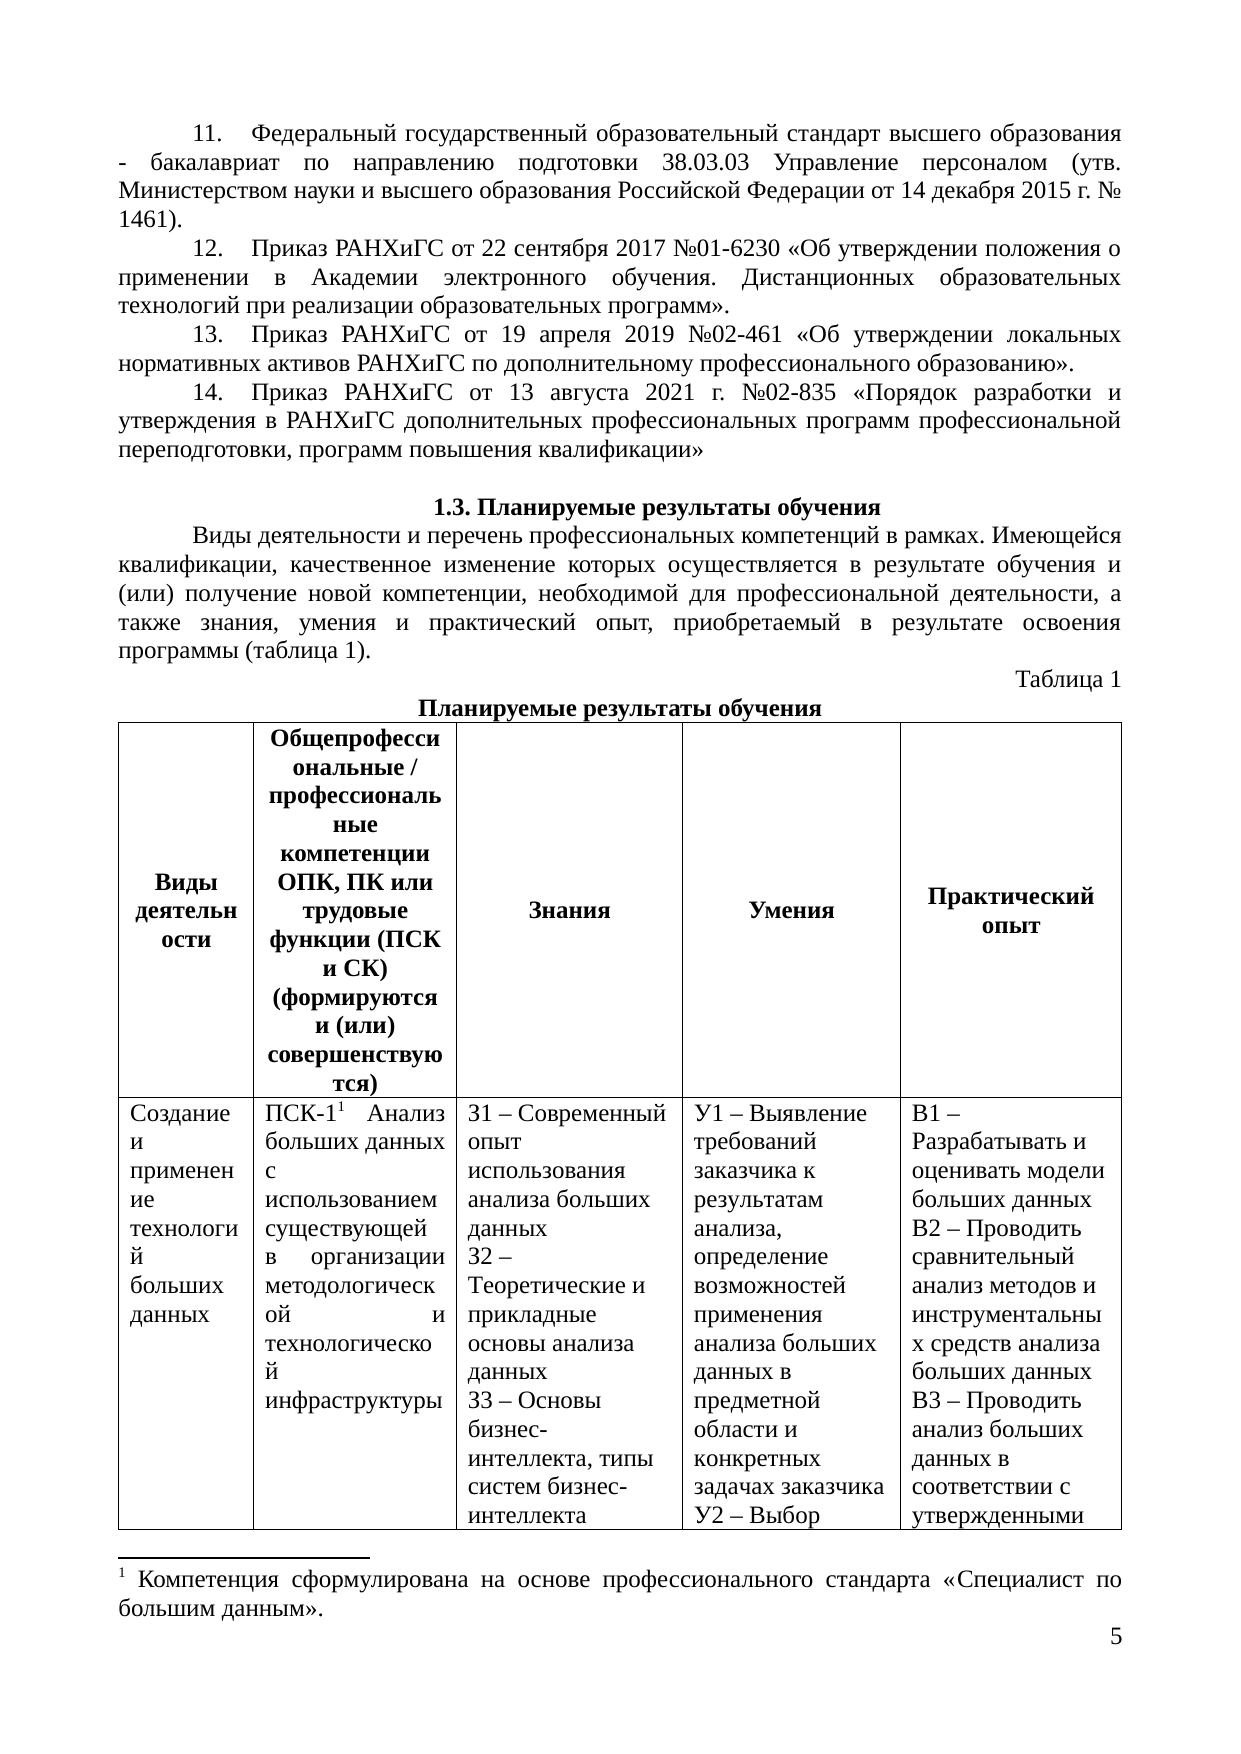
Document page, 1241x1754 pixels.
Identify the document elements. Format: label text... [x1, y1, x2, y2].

list Приказ РАНХиГС от 13 августа 2021 г. №02-835 «Порядок разработки и утверждения в РАНХиГС дополнительных профессиональных программ профессиональной переподготовки, программ повышения квалификации» [118, 377, 1122, 463]
list Федеральный государственный образовательный стандарт высшего образования - бакалавриат по направлению подготовки 38.03.03 Управление персоналом (утв. Министерством науки и высшего образования Российской Федерации от 14 декабря 2015 г. № 1461). [118, 118, 1122, 233]
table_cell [457, 1098, 682, 1529]
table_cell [254, 1098, 456, 1529]
table_header Практический опыт [901, 723, 1121, 1097]
table_header Знания [457, 723, 682, 1097]
list Приказ РАНХиГС от 22 сентября 2017 №01-6230 «Об утверждении положения о применении в Академии электронного обучения. Дистанционных образовательных технологий при реализации образовательных программ». [118, 233, 1122, 319]
text Виды деятельности и перечень профессиональных компетенций в рамках. Имеющейся квалификации, качественное изменение которых осуществляется в результате обучения и (или) получение новой компетенции, необходимой для профессиональной деятельности, а также знания, умения и практический опыт, приобретаемый в результате освоения программы (таблица 1). [118, 521, 1122, 664]
text 1.3. Планируемые результаты обучения [118, 492, 1122, 521]
table_header Умения [683, 723, 900, 1097]
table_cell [119, 1098, 253, 1529]
table_header Виды деятельности [119, 723, 253, 1097]
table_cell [901, 1098, 1121, 1529]
text Планируемые результаты обучения [118, 693, 1122, 722]
table_header Общепрофессиональные / профессиональные компетенции ОПК, ПК или трудовые функции (ПСК и СК) (формируются и (или) совершенствуются) [254, 723, 456, 1097]
text Таблица 1 [118, 664, 1122, 693]
list Приказ РАНХиГС от 19 апреля 2019 №02-461 «Об утверждении локальных нормативных активов РАНХиГС по дополнительному профессионального образованию». [118, 319, 1122, 377]
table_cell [683, 1098, 900, 1529]
